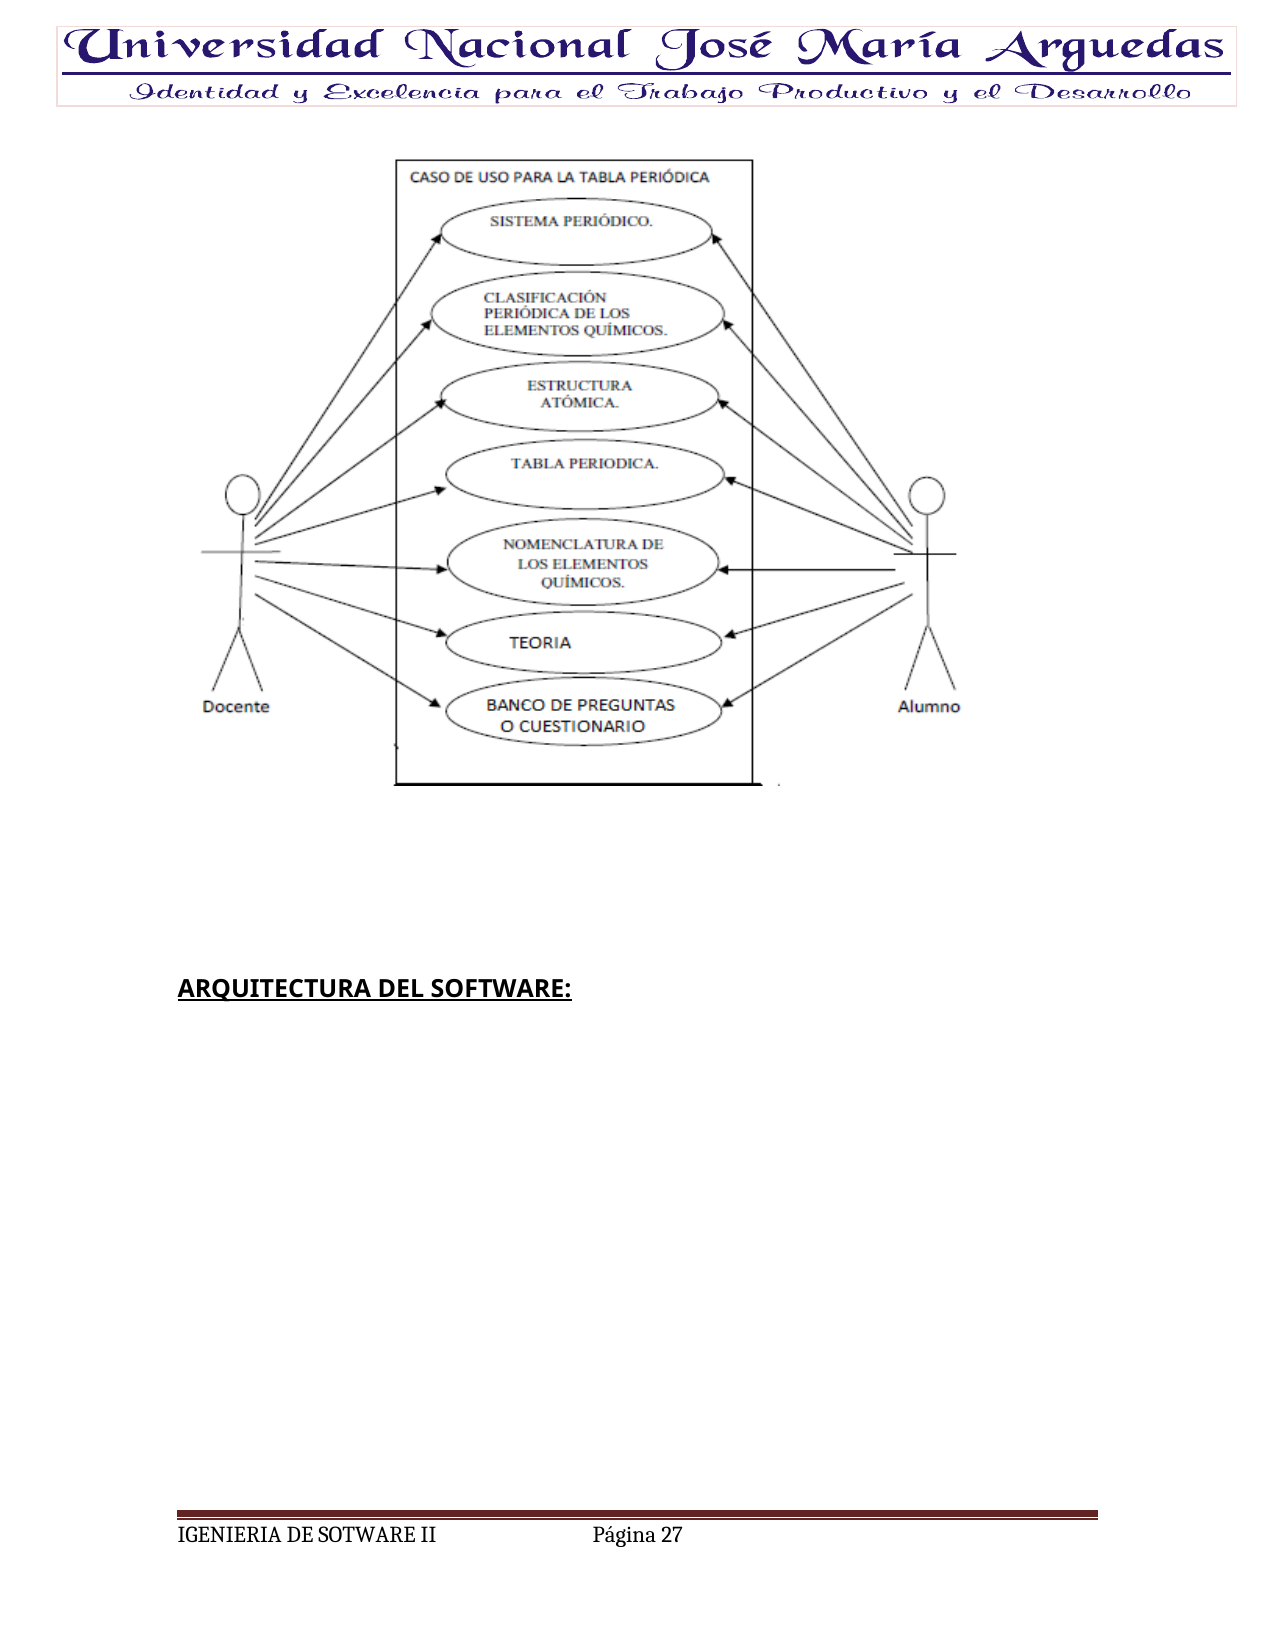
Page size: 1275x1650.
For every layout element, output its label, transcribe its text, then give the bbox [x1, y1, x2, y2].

text ARQUITECTURA DEL SOFTWARE: [177, 971, 1098, 1005]
picture [177, 147, 980, 786]
